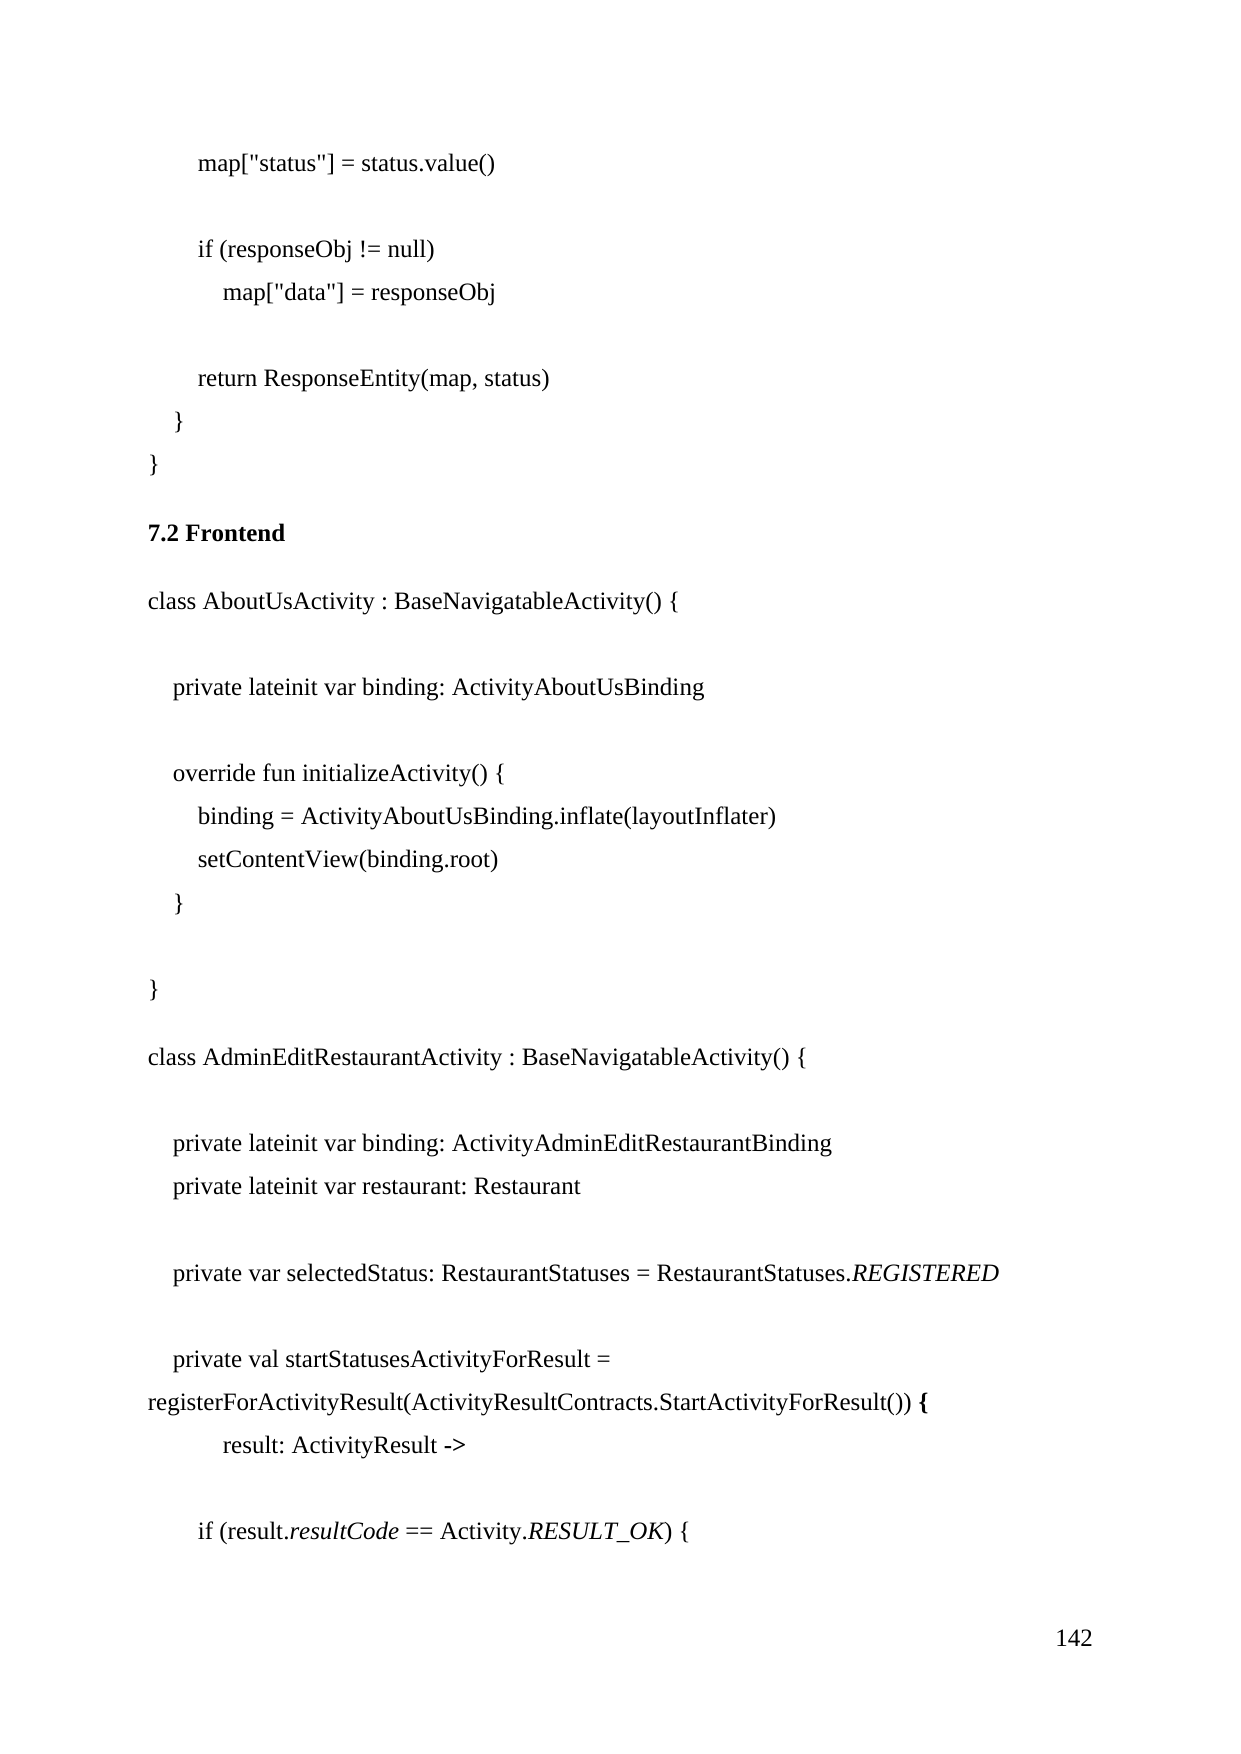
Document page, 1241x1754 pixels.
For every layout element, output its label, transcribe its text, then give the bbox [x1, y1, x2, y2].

subtitle 7.2 Frontend [148, 518, 1093, 546]
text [148, 148, 1093, 478]
text class AboutUsActivity : BaseNavigatableActivity() { private lateinit var binding: ActivityAboutUsBinding override fun initializeActivity() { binding = ActivityAboutUsBinding.inflate(layoutInflater) setContentView(binding.root) } } [148, 586, 1093, 1003]
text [148, 1042, 1093, 1588]
